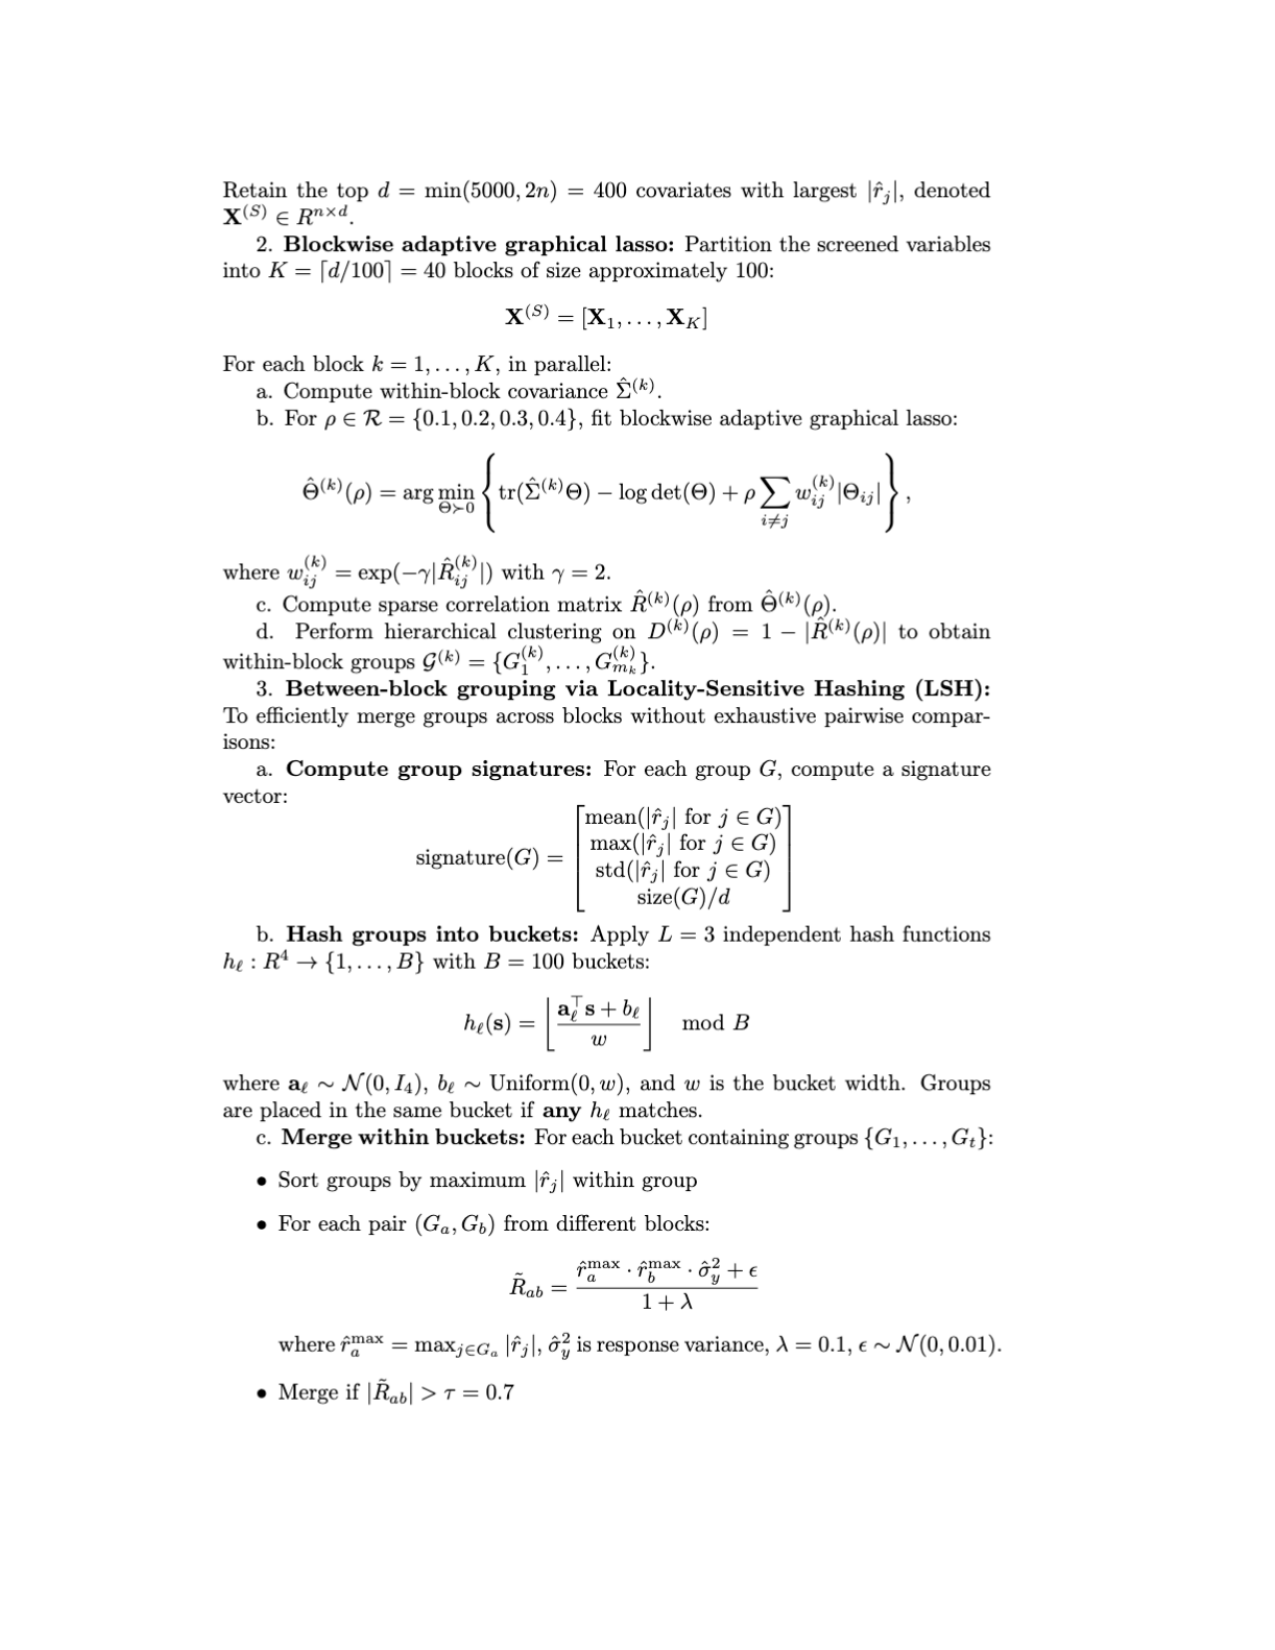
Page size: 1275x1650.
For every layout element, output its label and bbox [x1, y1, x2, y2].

picture [170, 150, 1105, 1432]
